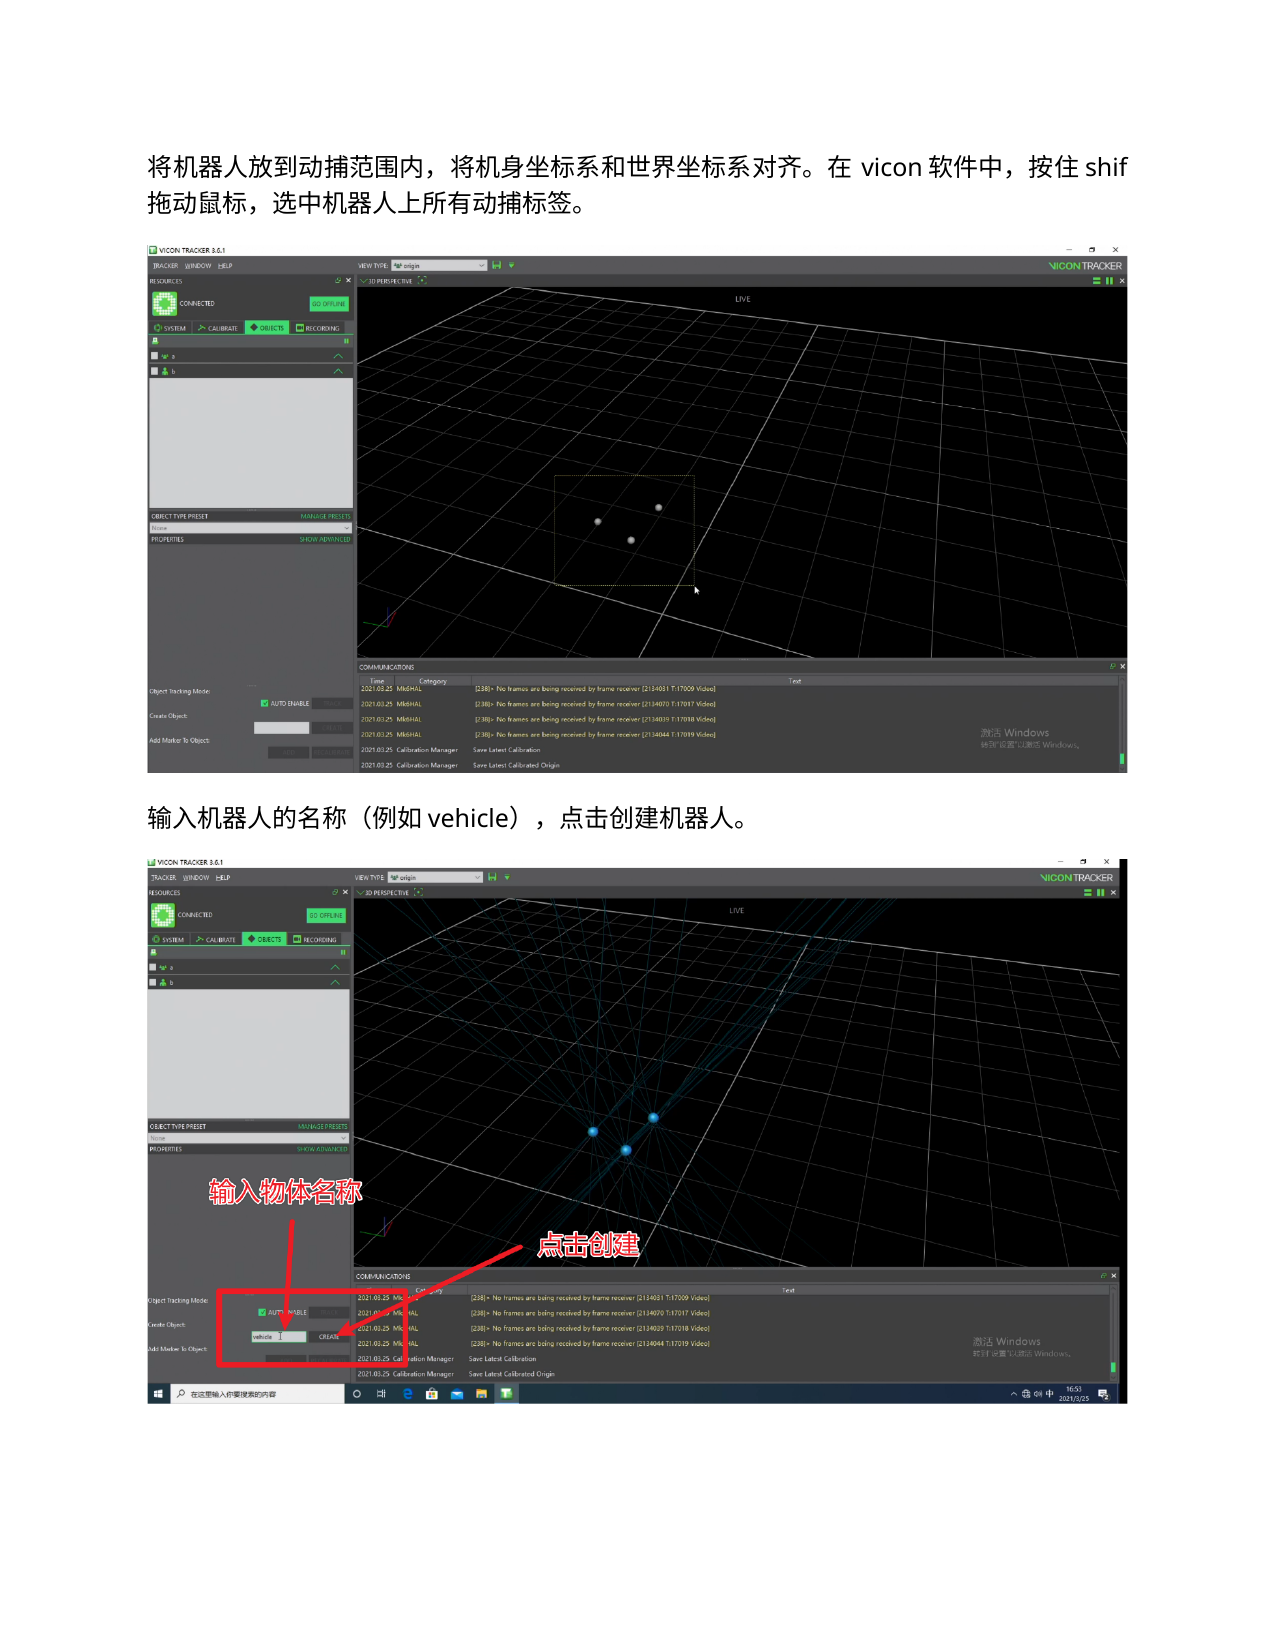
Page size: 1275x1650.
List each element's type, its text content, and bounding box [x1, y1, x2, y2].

picture [147, 859, 1128, 1404]
text 输入机器人的名称（例如vehicle），点击创建机器人。 [148, 798, 1127, 834]
picture [147, 245, 1128, 773]
text 将机器人放到动捕范围内，将机身坐标系和世界坐标系对齐。在vicon软件中，按住shif拖动鼠标，选中机器人上所有动捕标签。 [148, 148, 1127, 220]
